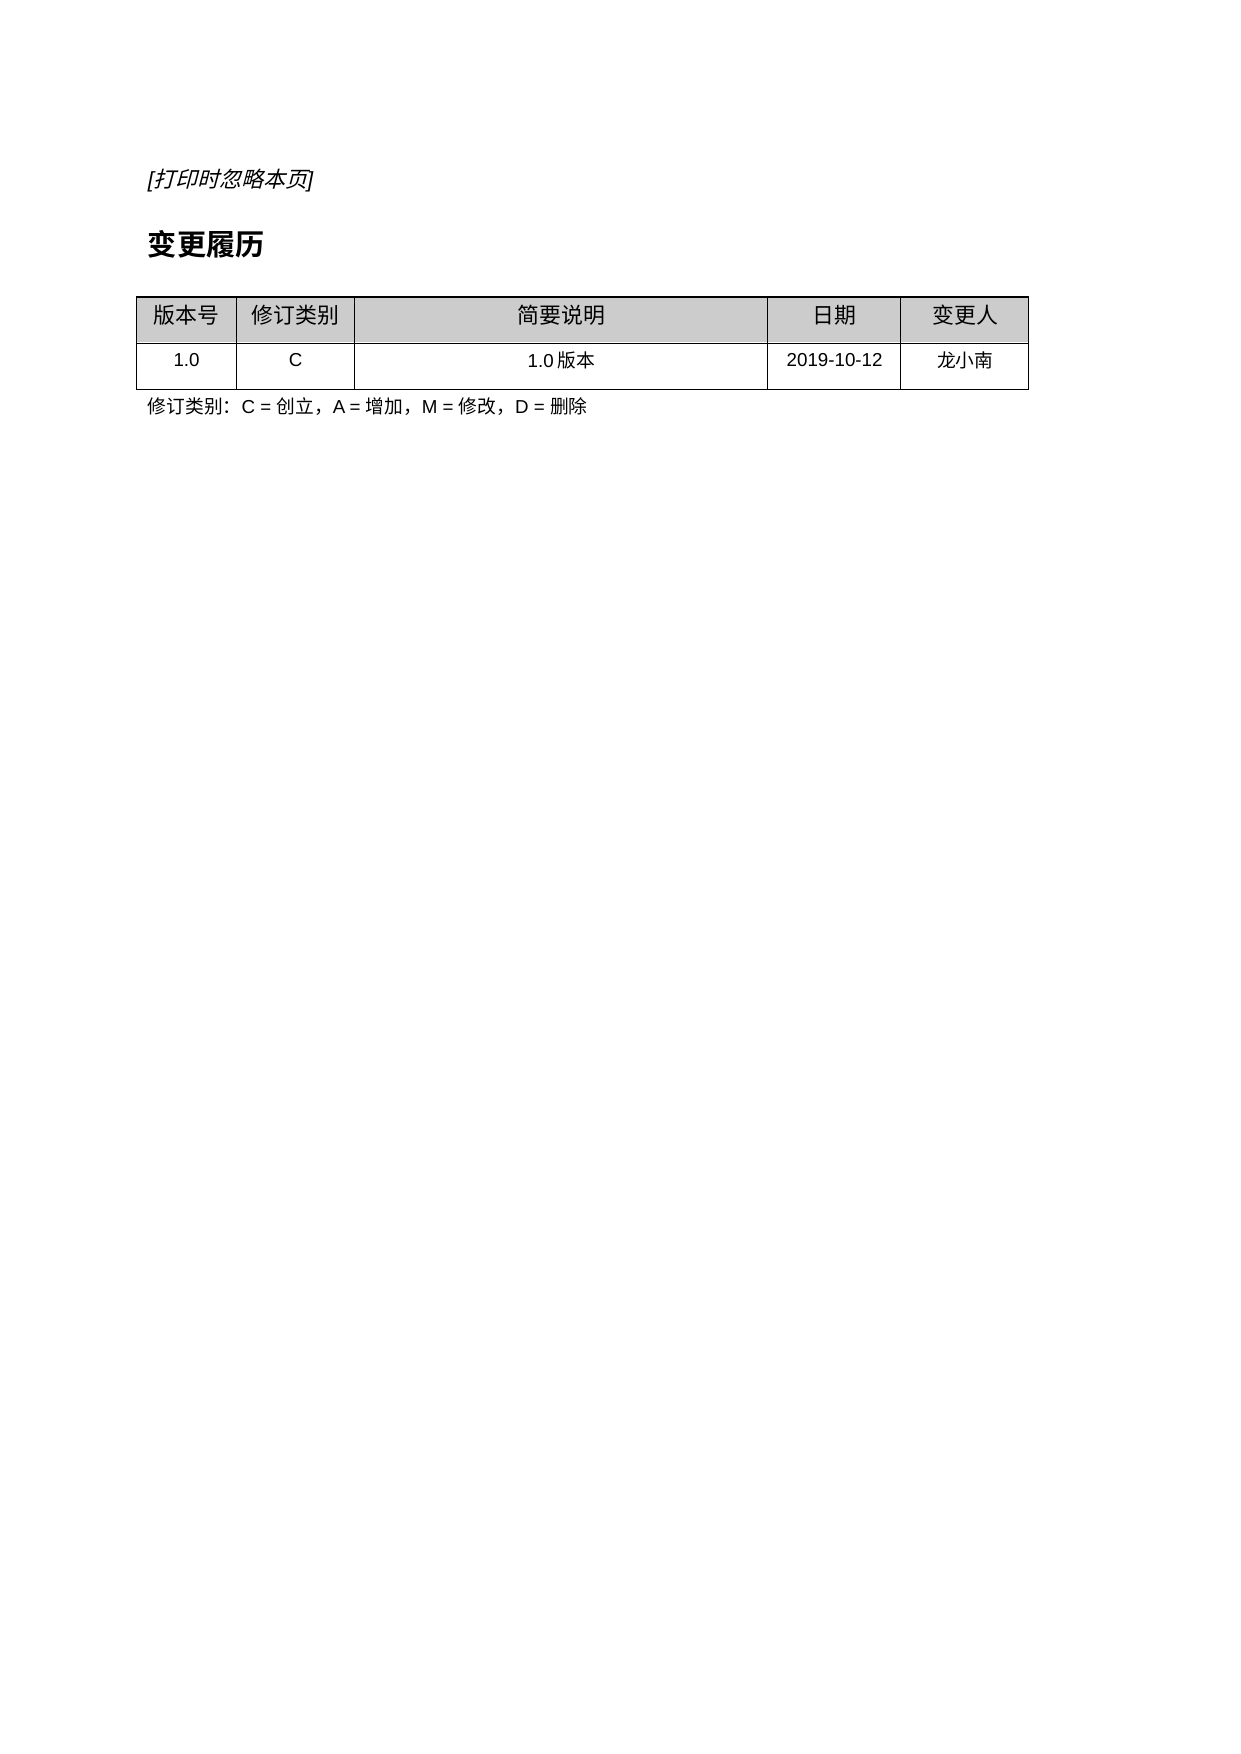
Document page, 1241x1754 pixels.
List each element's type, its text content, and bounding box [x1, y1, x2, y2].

text [打印时忽略本页] [148, 162, 1122, 194]
table_header 简要说明 [355, 298, 767, 342]
table_header 变更人 [901, 298, 1028, 342]
table_cell 1.0 [137, 344, 236, 388]
table_header 日期 [768, 298, 900, 342]
text 修订类别：C = 创立，A = 增加，M = 修改，D = 删除 [148, 389, 1122, 422]
table_header 修订类别 [237, 298, 354, 342]
table_cell 1.0版本 [355, 344, 767, 388]
table_header 版本号 [137, 298, 236, 342]
table_cell C [237, 344, 354, 388]
table_cell 龙小南 [901, 344, 1028, 388]
text 变更履历 [148, 210, 1122, 275]
table_cell 2019-10-12 [768, 344, 900, 388]
